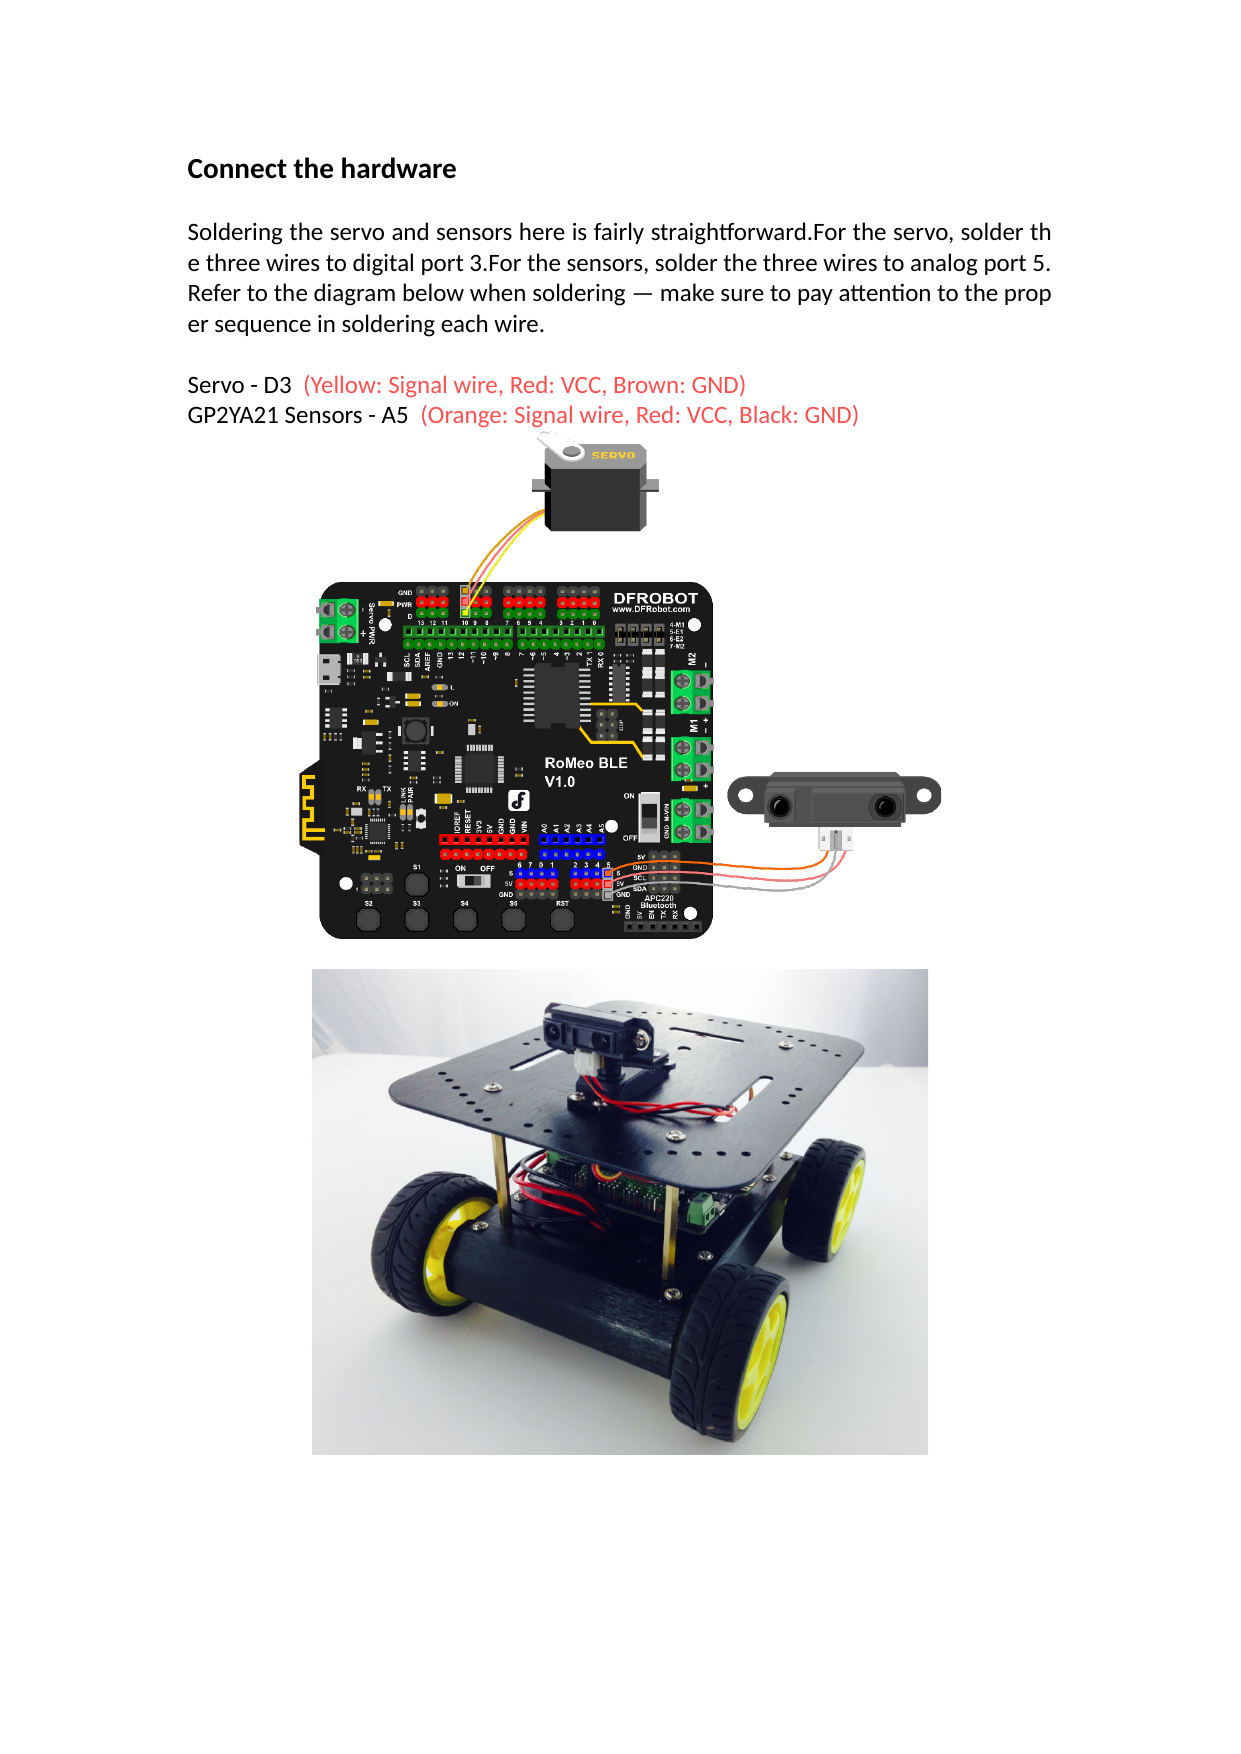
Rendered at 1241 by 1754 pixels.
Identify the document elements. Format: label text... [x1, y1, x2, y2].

text GP2YA21 Sensors - A5 (Orange: Signal wire, Red: VCC, Black: GND) [187, 399, 1053, 430]
picture [312, 969, 929, 1455]
text Soldering the servo and sensors here is fairly straightforward.For the servo, solder the three wires to digital port 3.For the sensors, solder the three wires to analog port 5. Refer to the diagram below when soldering — make sure to pay attention to the proper sequence in soldering each wire. [187, 216, 1053, 338]
text Servo - D3 (Yellow: Signal wire, Red: VCC, Brown: GND) [187, 369, 1053, 399]
picture [299, 429, 942, 939]
text Connect the hardware [187, 150, 1053, 186]
